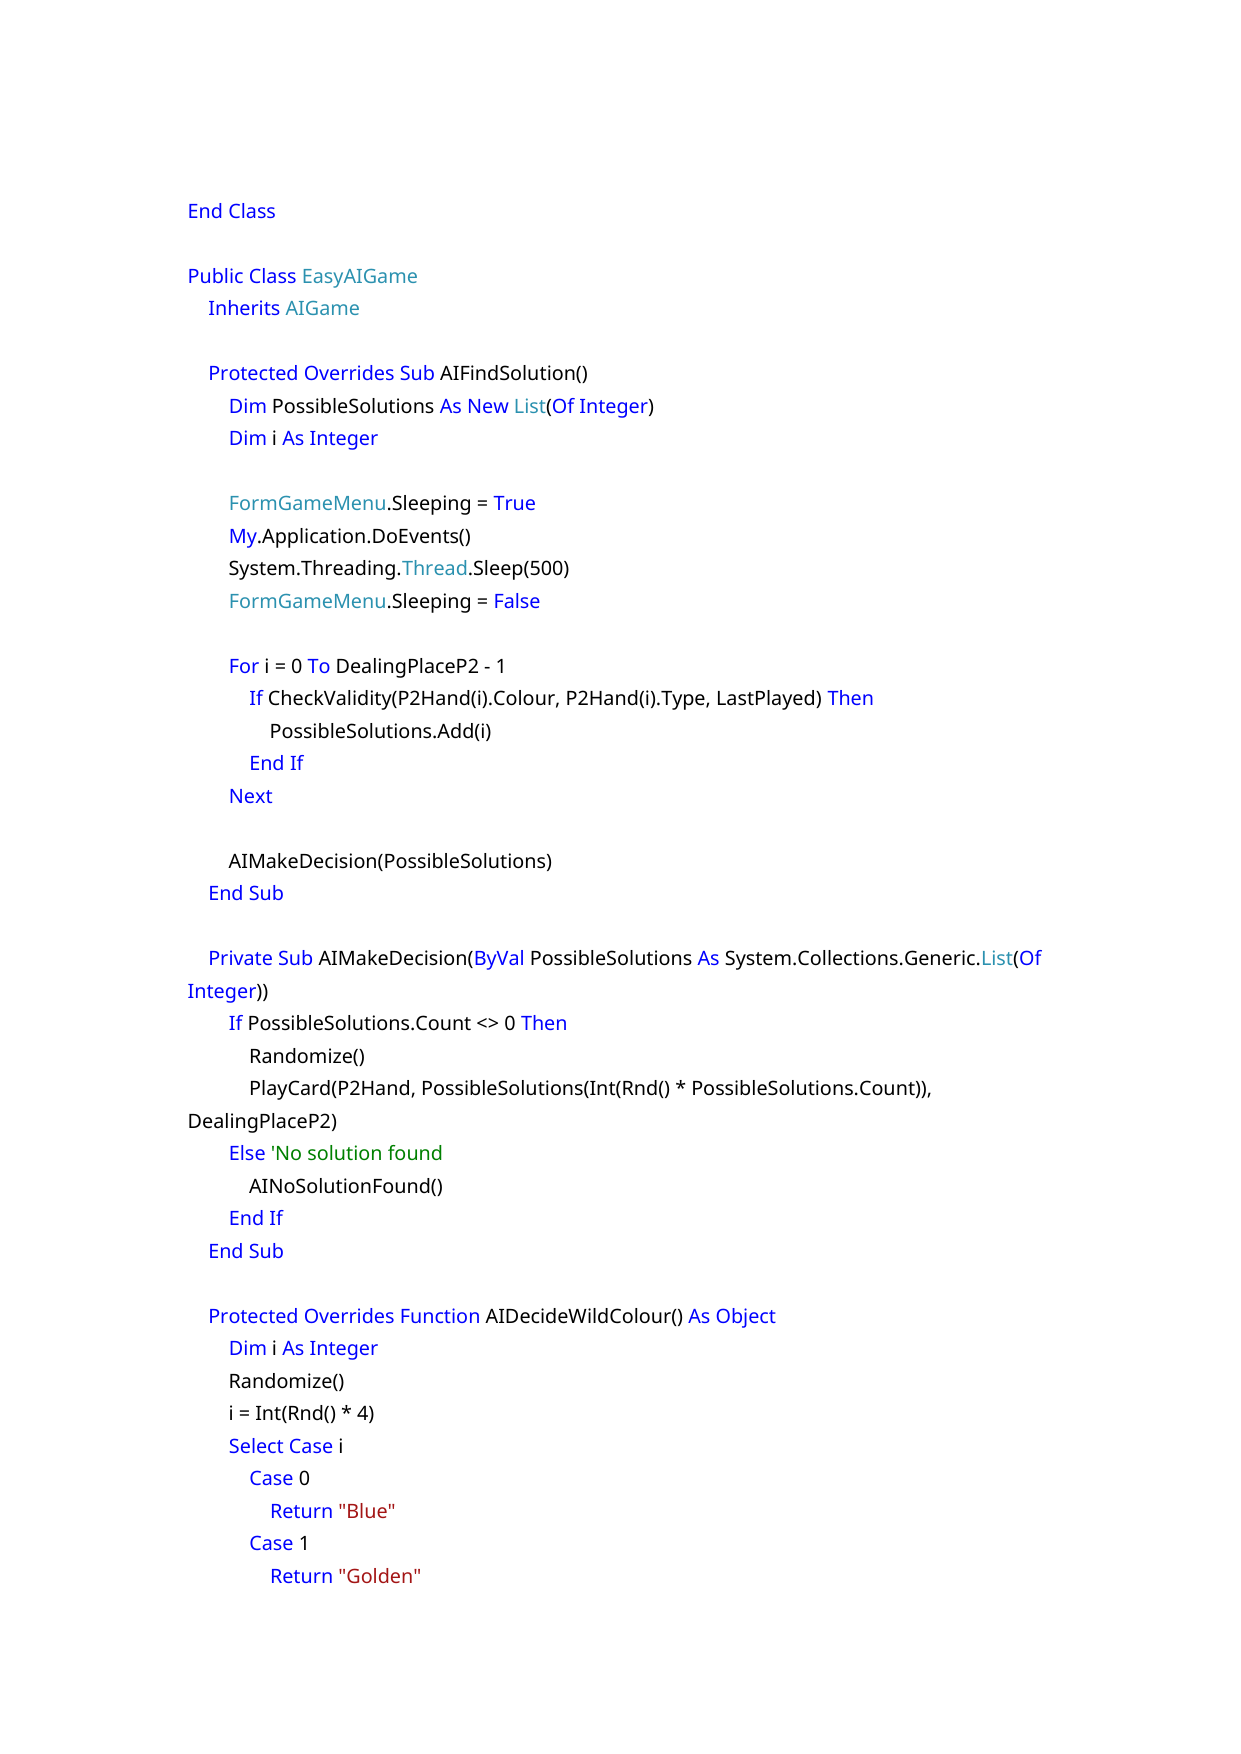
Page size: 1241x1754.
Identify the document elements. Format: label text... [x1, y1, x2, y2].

text Dim PossibleSolutions As New List(Of Integer) [187, 389, 1053, 422]
text Else 'No solution found [187, 1137, 1053, 1169]
text i = Int(Rnd() * 4) [187, 1397, 1053, 1429]
text Dim i As Integer [187, 422, 1053, 454]
text Next [187, 779, 1053, 812]
text PlayCard(P2Hand, PossibleSolutions(Int(Rnd() * PossibleSolutions.Count)), DealingPlaceP2) [187, 1072, 1053, 1137]
text PossibleSolutions.Add(i) [187, 714, 1053, 747]
text For i = 0 To DealingPlaceP2 - 1 [187, 649, 1053, 682]
text End Sub [187, 877, 1053, 909]
text Case 1 [187, 1527, 1053, 1559]
text FormGameMenu.Sleeping = True [187, 487, 1053, 519]
text Protected Overrides Sub AIFindSolution() [187, 357, 1053, 389]
text Private Sub AIMakeDecision(ByVal PossibleSolutions As System.Collections.Generic.List(Of Integer)) [187, 942, 1053, 1007]
text Inherits AIGame [187, 292, 1053, 324]
text Case 0 [187, 1462, 1053, 1494]
text FormGameMenu.Sleeping = False [187, 584, 1053, 617]
text End If [187, 1202, 1053, 1234]
text AIMakeDecision(PossibleSolutions) [187, 844, 1053, 877]
text Randomize() [187, 1039, 1053, 1072]
text If PossibleSolutions.Count <> 0 Then [187, 1007, 1053, 1039]
text End If [187, 747, 1053, 779]
text Return "Golden" [187, 1559, 1053, 1592]
text Dim i As Integer [187, 1332, 1053, 1364]
text Randomize() [187, 1364, 1053, 1397]
text System.Threading.Thread.Sleep(500) [187, 552, 1053, 584]
text End Class [187, 194, 1053, 227]
text If CheckValidity(P2Hand(i).Colour, P2Hand(i).Type, LastPlayed) Then [187, 682, 1053, 714]
text Return "Blue" [187, 1494, 1053, 1527]
text Select Case i [187, 1429, 1053, 1462]
text AINoSolutionFound() [187, 1169, 1053, 1202]
text Protected Overrides Function AIDecideWildColour() As Object [187, 1299, 1053, 1332]
text End Sub [187, 1234, 1053, 1267]
text My.Application.DoEvents() [187, 519, 1053, 552]
text Public Class EasyAIGame [187, 259, 1053, 292]
